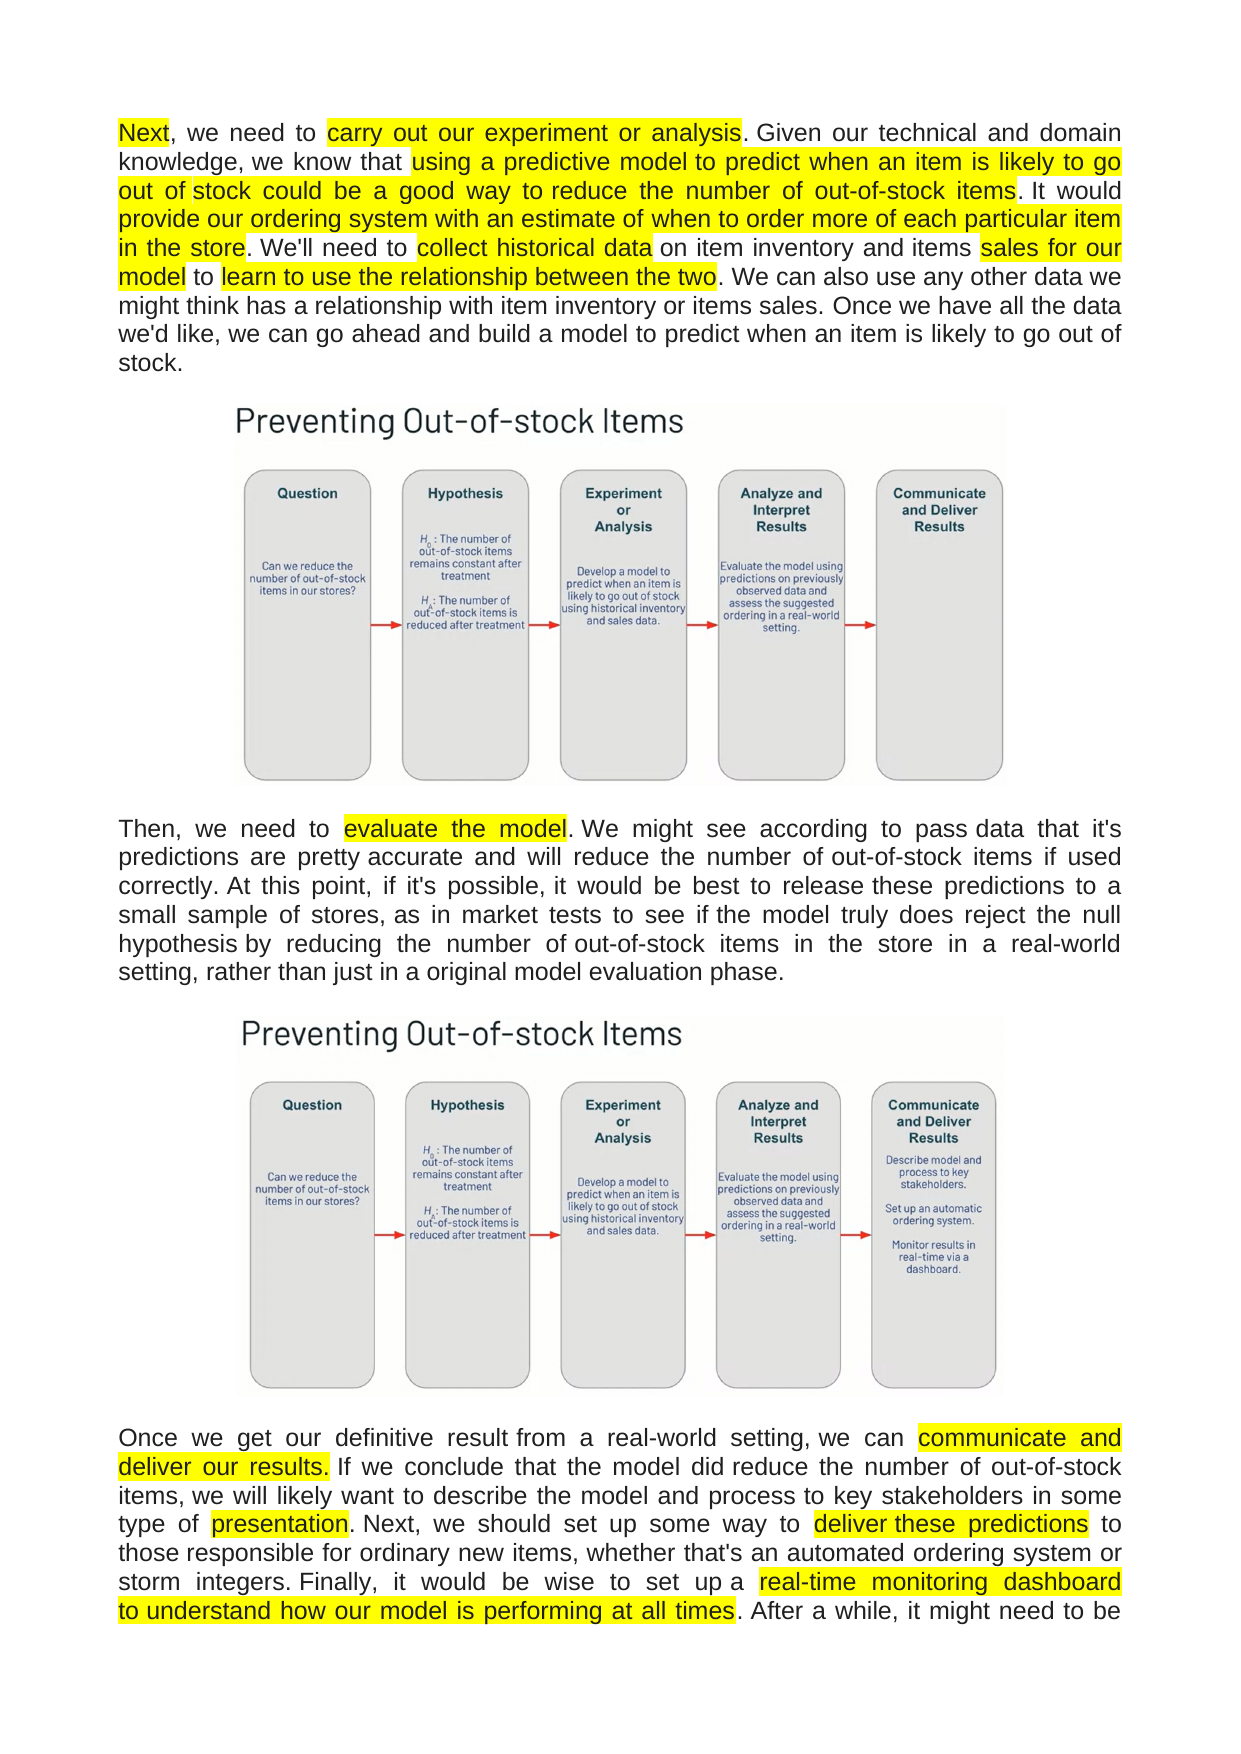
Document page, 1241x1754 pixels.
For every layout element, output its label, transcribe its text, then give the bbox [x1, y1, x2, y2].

picture [236, 1015, 1004, 1395]
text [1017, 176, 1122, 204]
picture [233, 405, 1007, 785]
text Next, we need to carry out our experiment or analysis. Given our technical and domain knowledge, we know that using a predictive model to predict when an item is likely to go out of stock could be a good way to reduce the number of out-of-stock items. It would provide our ordering system with an estimate of when to order more of each particular item in the store. We'll need to collect historical data on item inventory and items sales for our model to learn to use the relationship between the two. We can also use any other data we might think has a relationship with item inventory or items sales. Once we have all the data we'd like, we can go ahead and build a model to predict when an item is likely to go out of stock. [118, 233, 1122, 377]
text Then, we need to evaluate the model. We might see according to pass data that it's predictions are pretty accurate and will reduce the number of out-of-stock items if used correctly. At this point, if it's possible, it would be best to release these predictions to a small sample of stores, as in market tests to see if the model truly does reject the null hypothesis by reducing the number of out-of-stock items in the store in a real-world setting, rather than just in a original model evaluation phase. [118, 814, 1122, 986]
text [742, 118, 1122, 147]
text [118, 1423, 1122, 1624]
